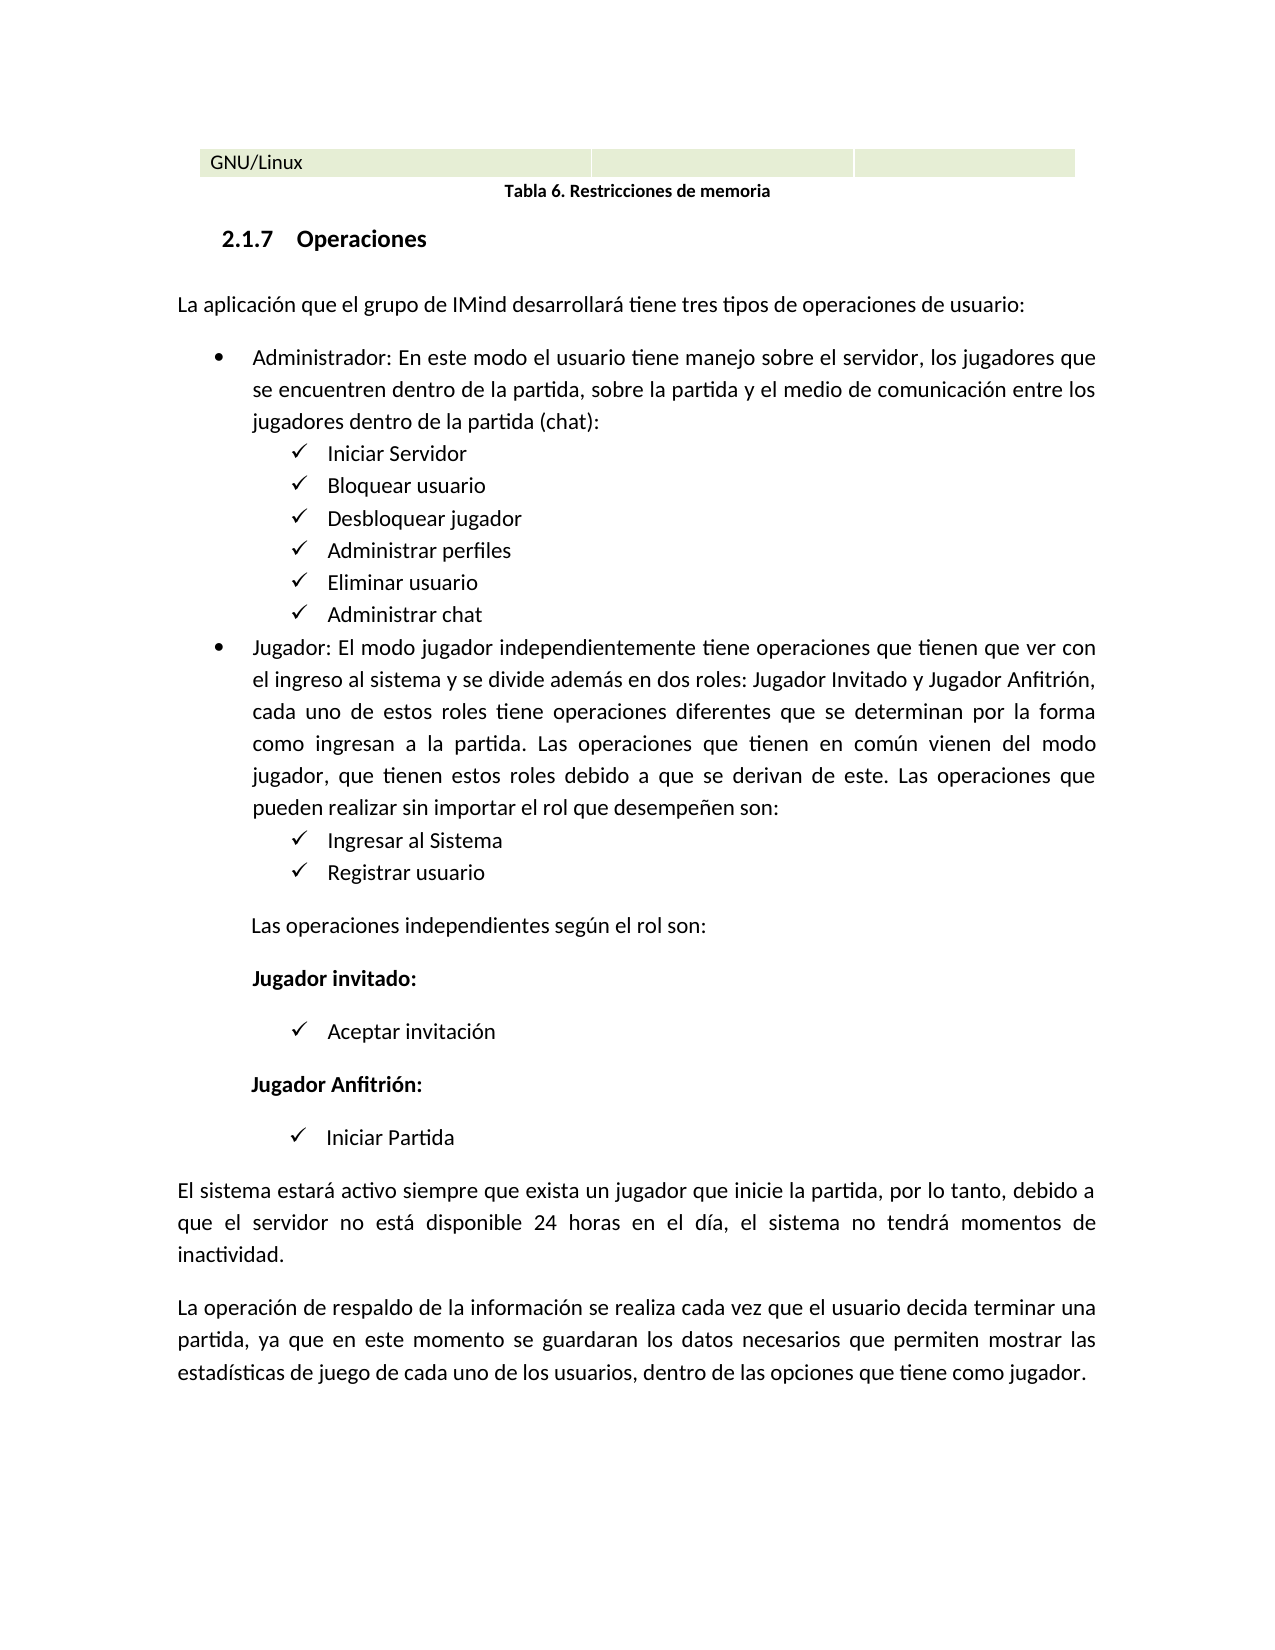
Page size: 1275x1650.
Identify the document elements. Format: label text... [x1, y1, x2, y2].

table_cell [855, 149, 1075, 177]
list Eliminar usuario [290, 568, 1098, 596]
list Jugador: El modo jugador independientemente tiene operaciones que tienen que ver con el ingreso al sistema y se divide además en dos roles: Jugador Invitado y Jugador Anfitrión, cada uno de estos roles tiene operaciones diferentes que se determinan por la forma como ingresan a la partida. Las operaciones que tienen en común vienen del modo jugador, que tienen estos roles debido a que se derivan de este. Las operaciones que pueden realizar sin importar el rol que desempeñen son: [215, 633, 1098, 822]
list Administrar chat [290, 600, 1098, 628]
text Jugador invitado: [252, 964, 1098, 992]
list Aceptar invitación [290, 1017, 1098, 1045]
list Administrar perfiles [290, 536, 1098, 564]
list Administrador: En este modo el usuario tiene manejo sobre el servidor, los jugadores que se encuentren dentro de la partida, sobre la partida y el medio de comunicación entre los jugadores dentro de la partida (chat): [215, 343, 1098, 435]
subtitle Operaciones [222, 223, 1098, 253]
text La operación de respaldo de la información se realiza cada vez que el usuario decida terminar una partida, ya que en este momento se guardaran los datos necesarios que permiten mostrar las estadísticas de juego de cada uno de los usuarios, dentro de las opciones que tiene como jugador. [177, 1293, 1098, 1386]
text La aplicación que el grupo de IMind desarrollará tiene tres tipos de operaciones de usuario: [177, 290, 1098, 318]
table_cell GNU/Linux [200, 149, 591, 177]
list Ingresar al Sistema [290, 826, 1098, 854]
text El sistema estará activo siempre que exista un jugador que inicie la partida, por lo tanto, debido a que el servidor no está disponible 24 horas en el día, el sistema no tendrá momentos de inactividad. [177, 1176, 1098, 1268]
list Registrar usuario [290, 858, 1098, 886]
list Bloquear usuario [290, 472, 1098, 500]
table_cell [592, 149, 853, 177]
text Las operaciones independientes según el rol son: [251, 911, 1098, 939]
list Desbloquear jugador [290, 504, 1098, 532]
list Iniciar Partida [288, 1123, 1098, 1151]
list Iniciar Servidor [290, 439, 1098, 467]
text Jugador Anfitrión: [251, 1070, 1098, 1098]
text Tabla 6. Restricciones de memoria [177, 179, 1098, 202]
